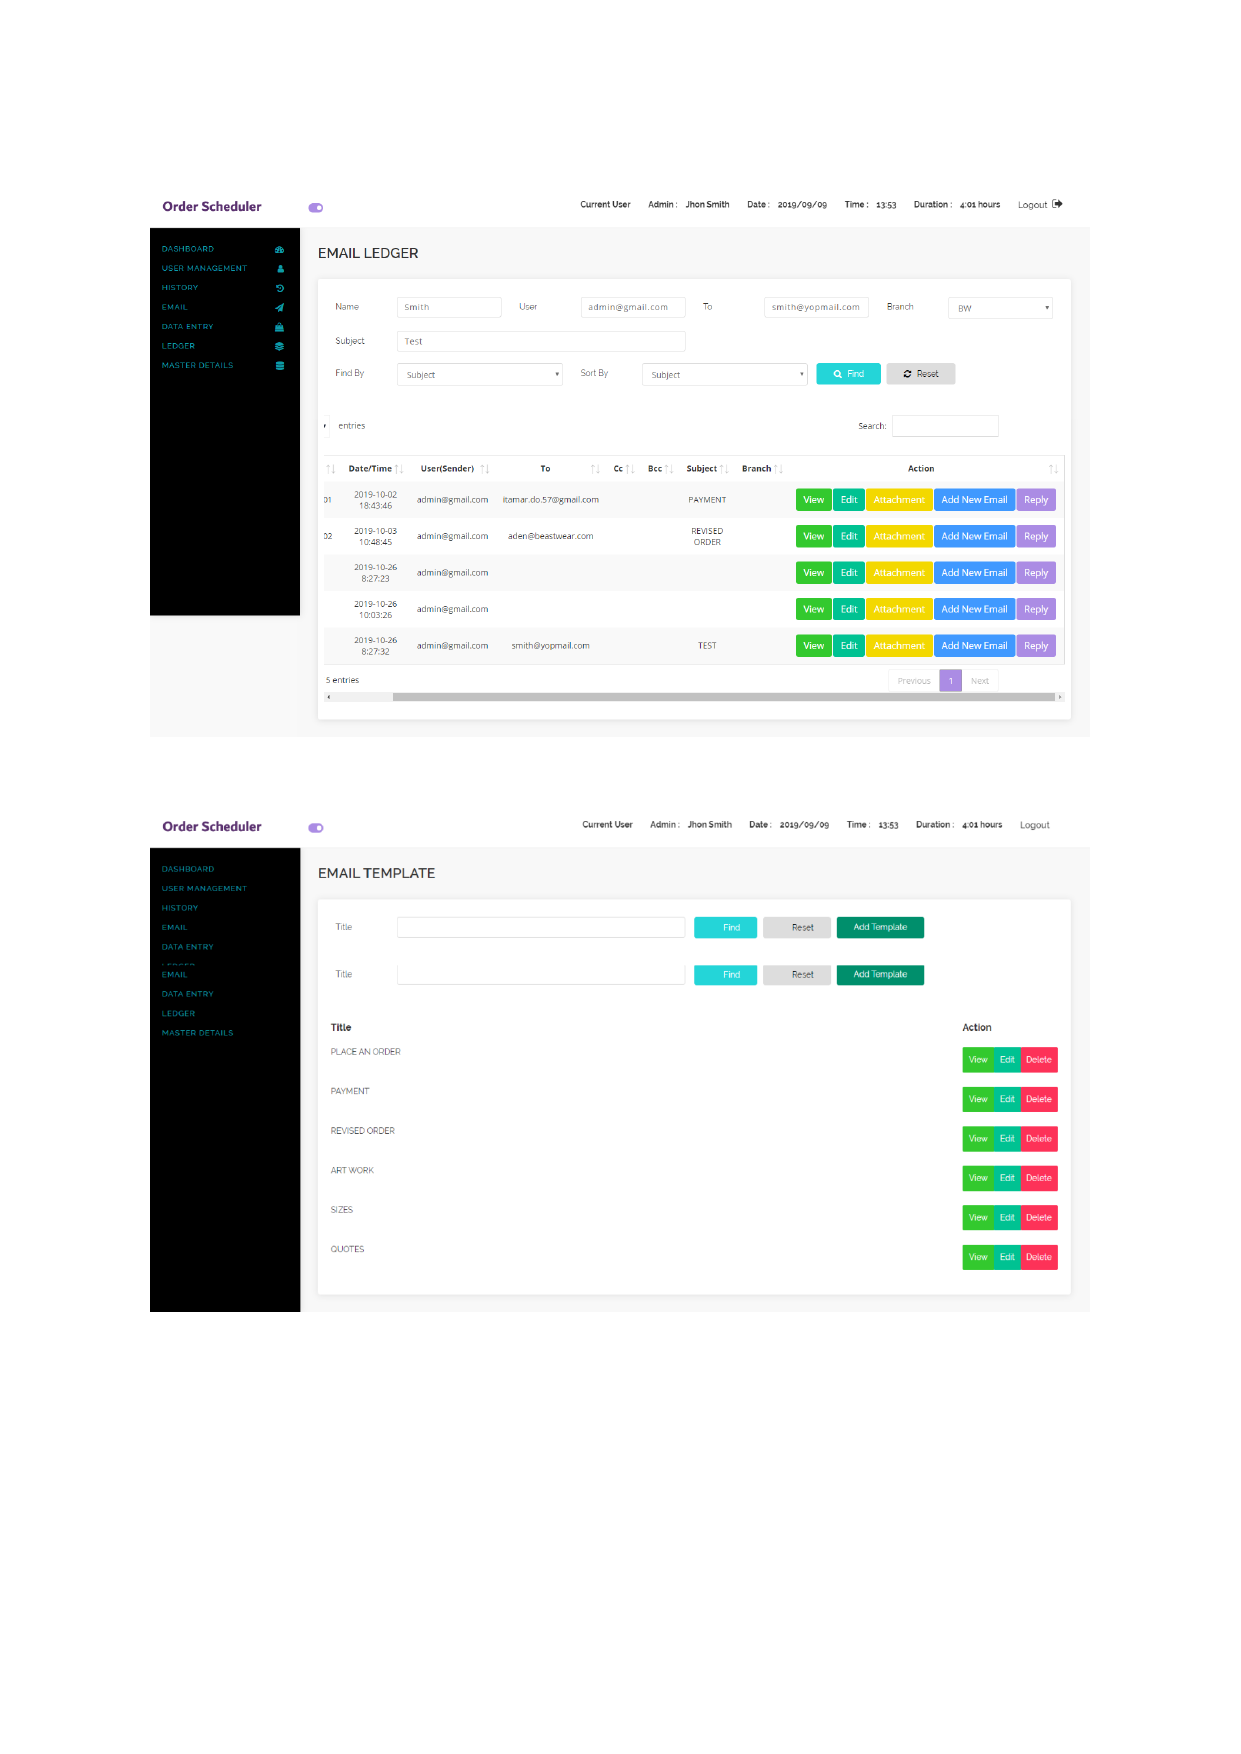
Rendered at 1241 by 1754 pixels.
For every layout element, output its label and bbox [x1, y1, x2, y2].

picture [150, 180, 1090, 737]
picture [150, 800, 1090, 1312]
